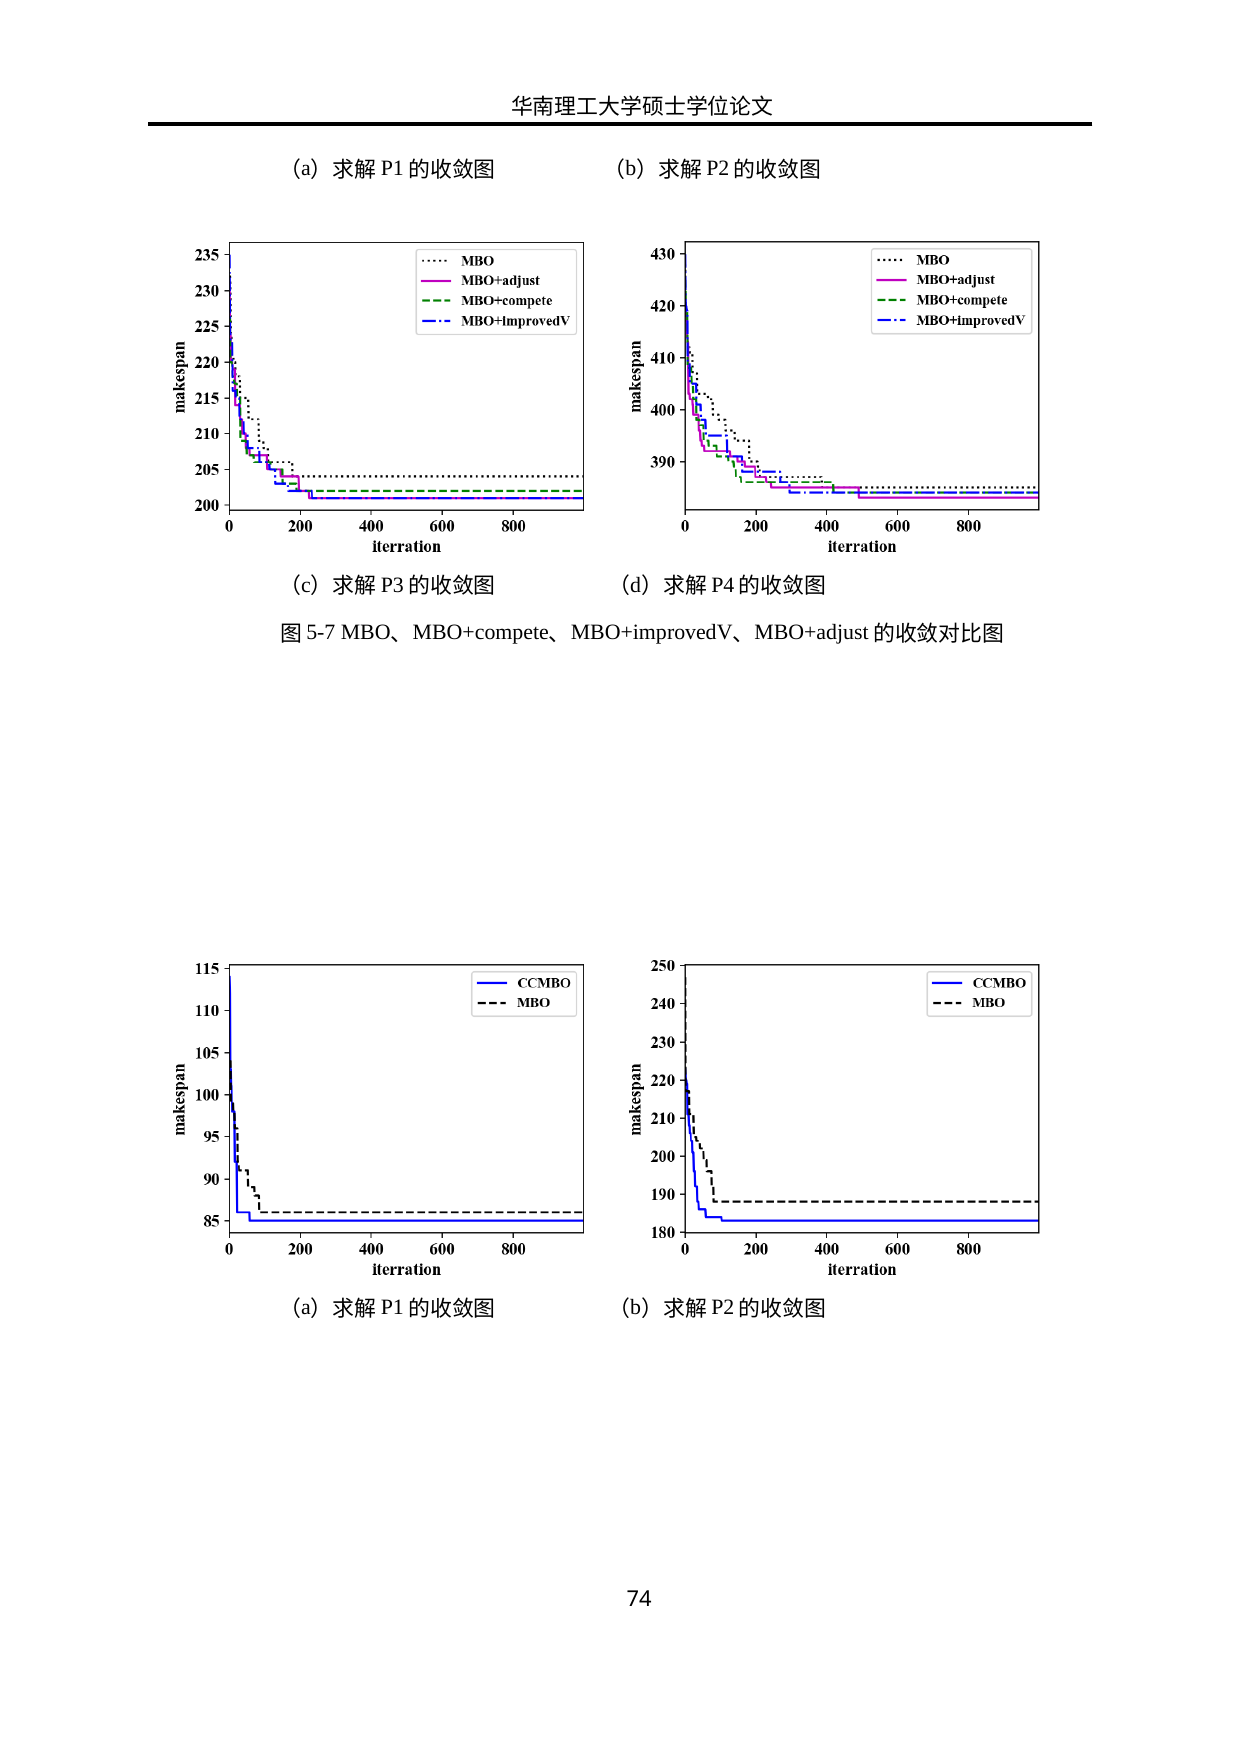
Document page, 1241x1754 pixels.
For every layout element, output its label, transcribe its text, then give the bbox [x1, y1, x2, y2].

text （a）求解P1的收敛图 （b）求解P2的收敛图 [148, 1291, 1092, 1323]
picture [172, 922, 1084, 1277]
picture [172, 199, 1084, 554]
text 图5-7 MBO、MBO+compete、MBO+improvedV、MBO+adjust的收敛对比图 [148, 616, 1092, 648]
text （c）求解P3的收敛图 （d）求解P4的收敛图 [148, 568, 1092, 600]
text （a）求解P1的收敛图 （b）求解P2的收敛图 [148, 152, 1092, 184]
